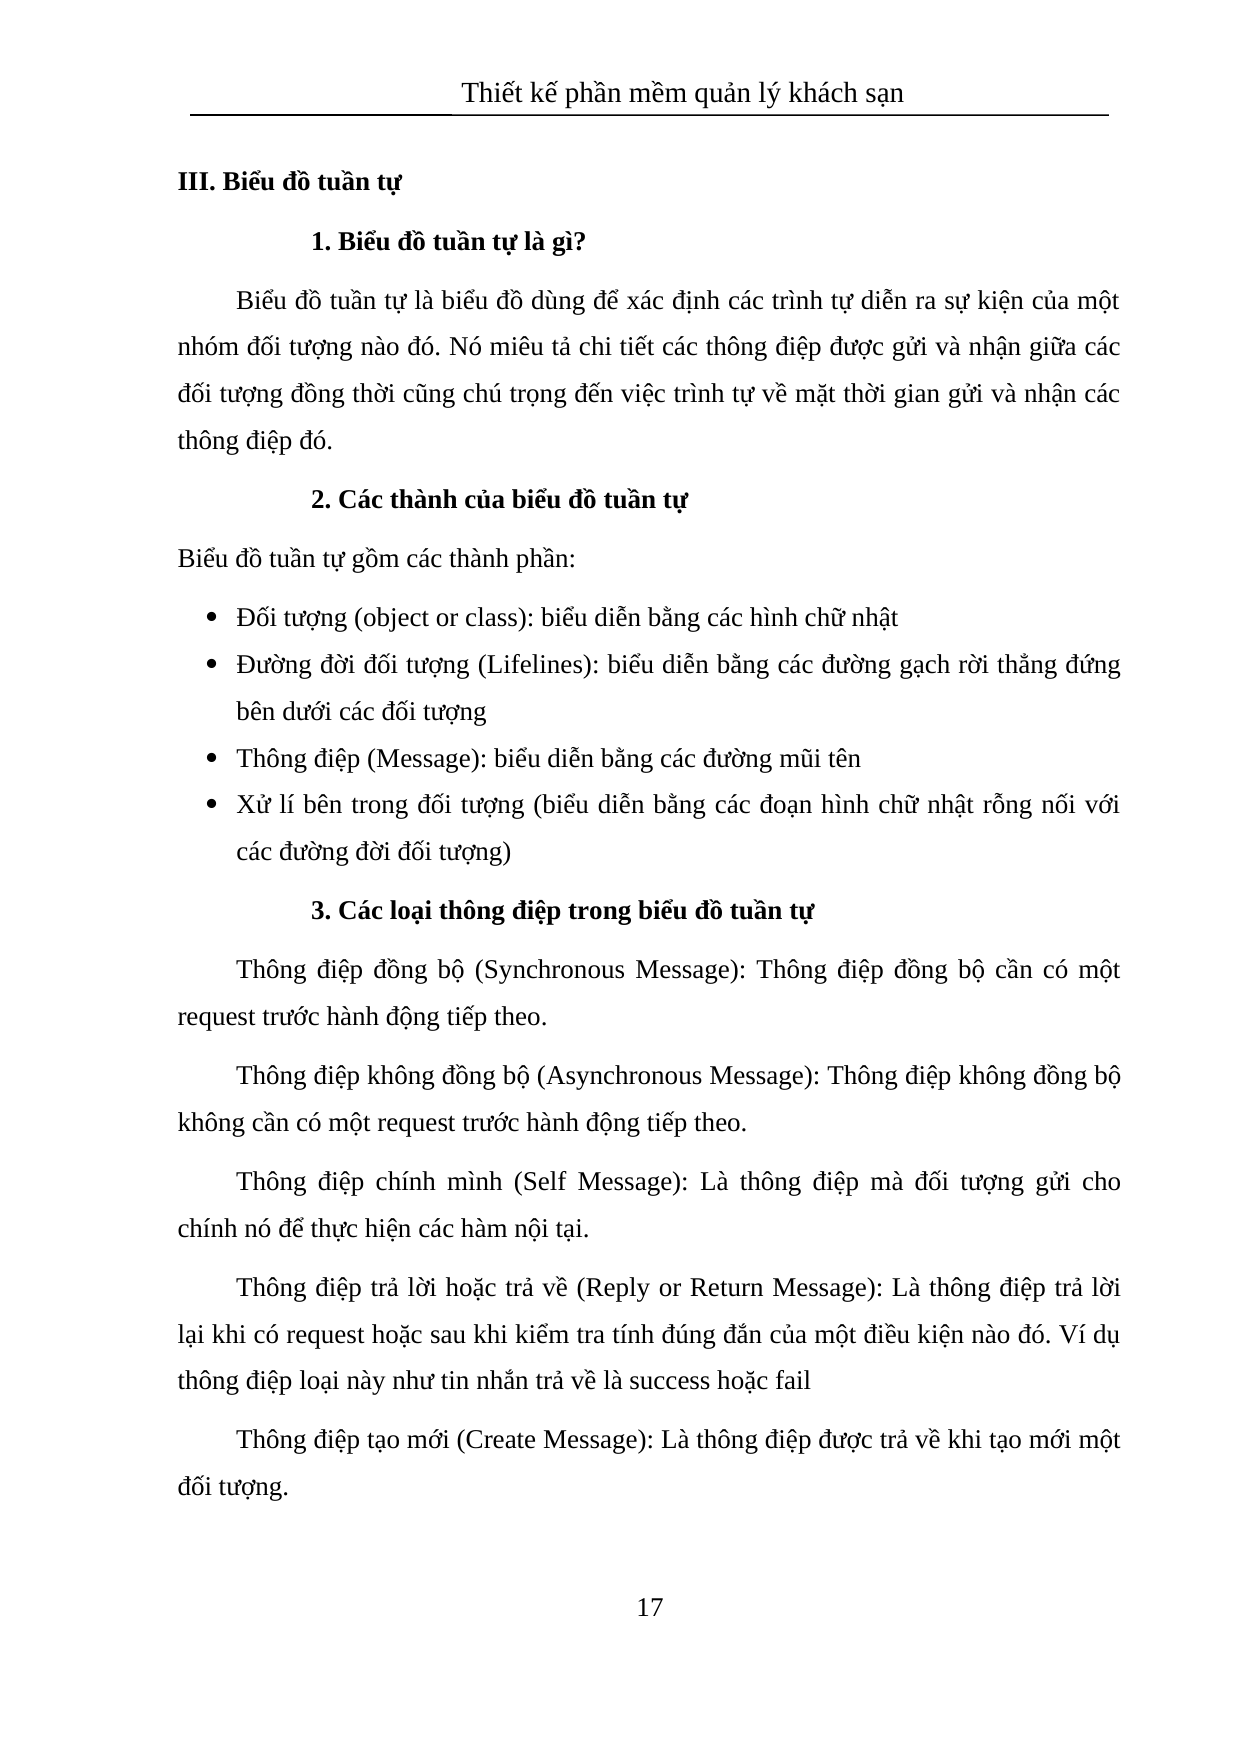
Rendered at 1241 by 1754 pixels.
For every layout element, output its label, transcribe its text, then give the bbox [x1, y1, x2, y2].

list Đối tượng (object or class): biểu diễn bằng các hình chữ nhật [207, 601, 1122, 633]
list Đường đời đối tượng (Lifelines): biểu diễn bằng các đường gạch rời thẳng đứng bên dưới các đối tượng [207, 648, 1122, 726]
text Các loại thông điệp trong biểu đồ tuần tự [252, 894, 1122, 926]
text Biểu đồ tuần tự là biểu đồ dùng để xác định các trình tự diễn ra sự kiện của một nhóm đối tượng nào đó. Nó miêu tả chi tiết các thông điệp được gửi và nhận giữa các đối tượng đồng thời cũng chú trọng đến việc trình tự về mặt thời gian gửi và nhận các thông điệp đó. [177, 284, 1122, 455]
text Các thành của biểu đồ tuần tự [252, 483, 1122, 514]
text Biểu đồ tuần tự [177, 166, 822, 197]
list Xử lí bên trong đối tượng (biểu diễn bằng các đoạn hình chữ nhật rỗng nối với các đường đời đối tượng) [207, 788, 1122, 866]
text Thông điệp trả lời hoặc trả về (Reply or Return Message): Là thông điệp trả lời lại khi có request hoặc sau khi kiểm tra tính đúng đắn của một điều kiện nào đó. Ví dụ thông điệp loại này như tin nhắn trả về là success hoặc fail [177, 1271, 1122, 1396]
text Thông điệp chính mình (Self Message): Là thông điệp mà đối tượng gửi cho chính nó để thực hiện các hàm nội tại. [177, 1165, 1122, 1243]
text Biểu đồ tuần tự gồm các thành phần: [177, 542, 1122, 573]
text Biểu đồ tuần tự là gì? [252, 225, 1122, 256]
text Thông điệp tạo mới (Create Message): Là thông điệp được trả về khi tạo mới một đối tượng. [177, 1424, 1122, 1501]
list Thông điệp (Message): biểu diễn bằng các đường mũi tên [207, 742, 1122, 773]
text Thông điệp không đồng bộ (Asynchronous Message): Thông điệp không đồng bộ không cần có một request trước hành động tiếp theo. [177, 1059, 1122, 1137]
text Thông điệp đồng bộ (Synchronous Message): Thông điệp đồng bộ cần có một request trước hành động tiếp theo. [177, 954, 1122, 1031]
